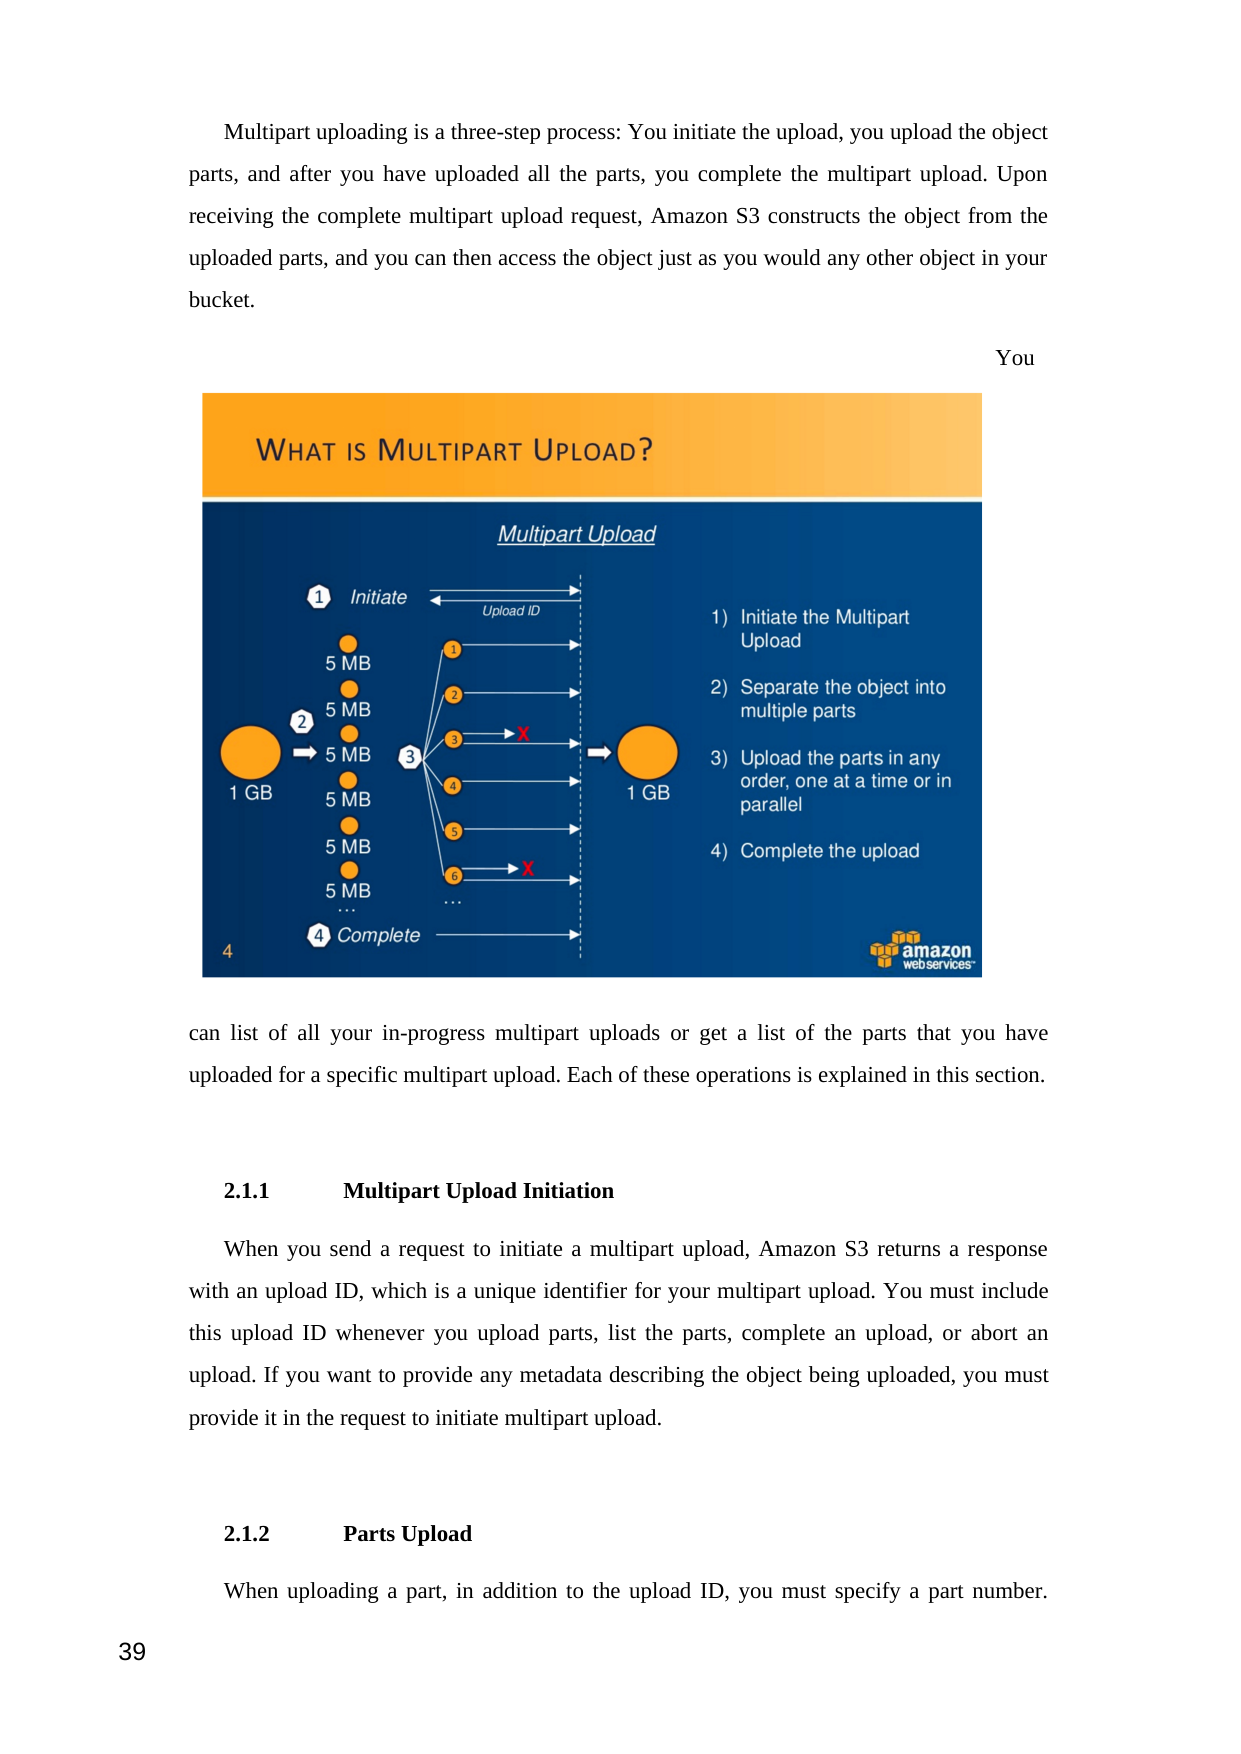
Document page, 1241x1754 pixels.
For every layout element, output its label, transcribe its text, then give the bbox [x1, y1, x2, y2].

text Multipart uploading is a three-step process: You initiate the upload, you upload the object parts, and after you have uploaded all the parts, you complete the multipart upload. Upon receiving the complete multipart upload request, Amazon S3 constructs the object from the uploaded parts, and you can then access the object just as you would any other object in your bucket. [188, 118, 1050, 313]
text 2.1.2 Parts Upload [188, 1519, 1050, 1546]
picture [201, 392, 983, 979]
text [188, 1578, 1050, 1604]
text When you send a request to initiate a multipart upload, Amazon S3 returns a response with an upload ID, which is a unique identifier for your multipart upload. You must include this upload ID whenever you upload parts, list the parts, complete an upload, or abort an upload. If you want to provide any metadata describing the object being uploaded, you must provide it in the request to initiate multipart upload. [188, 1235, 1050, 1430]
text 2.1.1 Multipart Upload Initiation [188, 1177, 1050, 1203]
